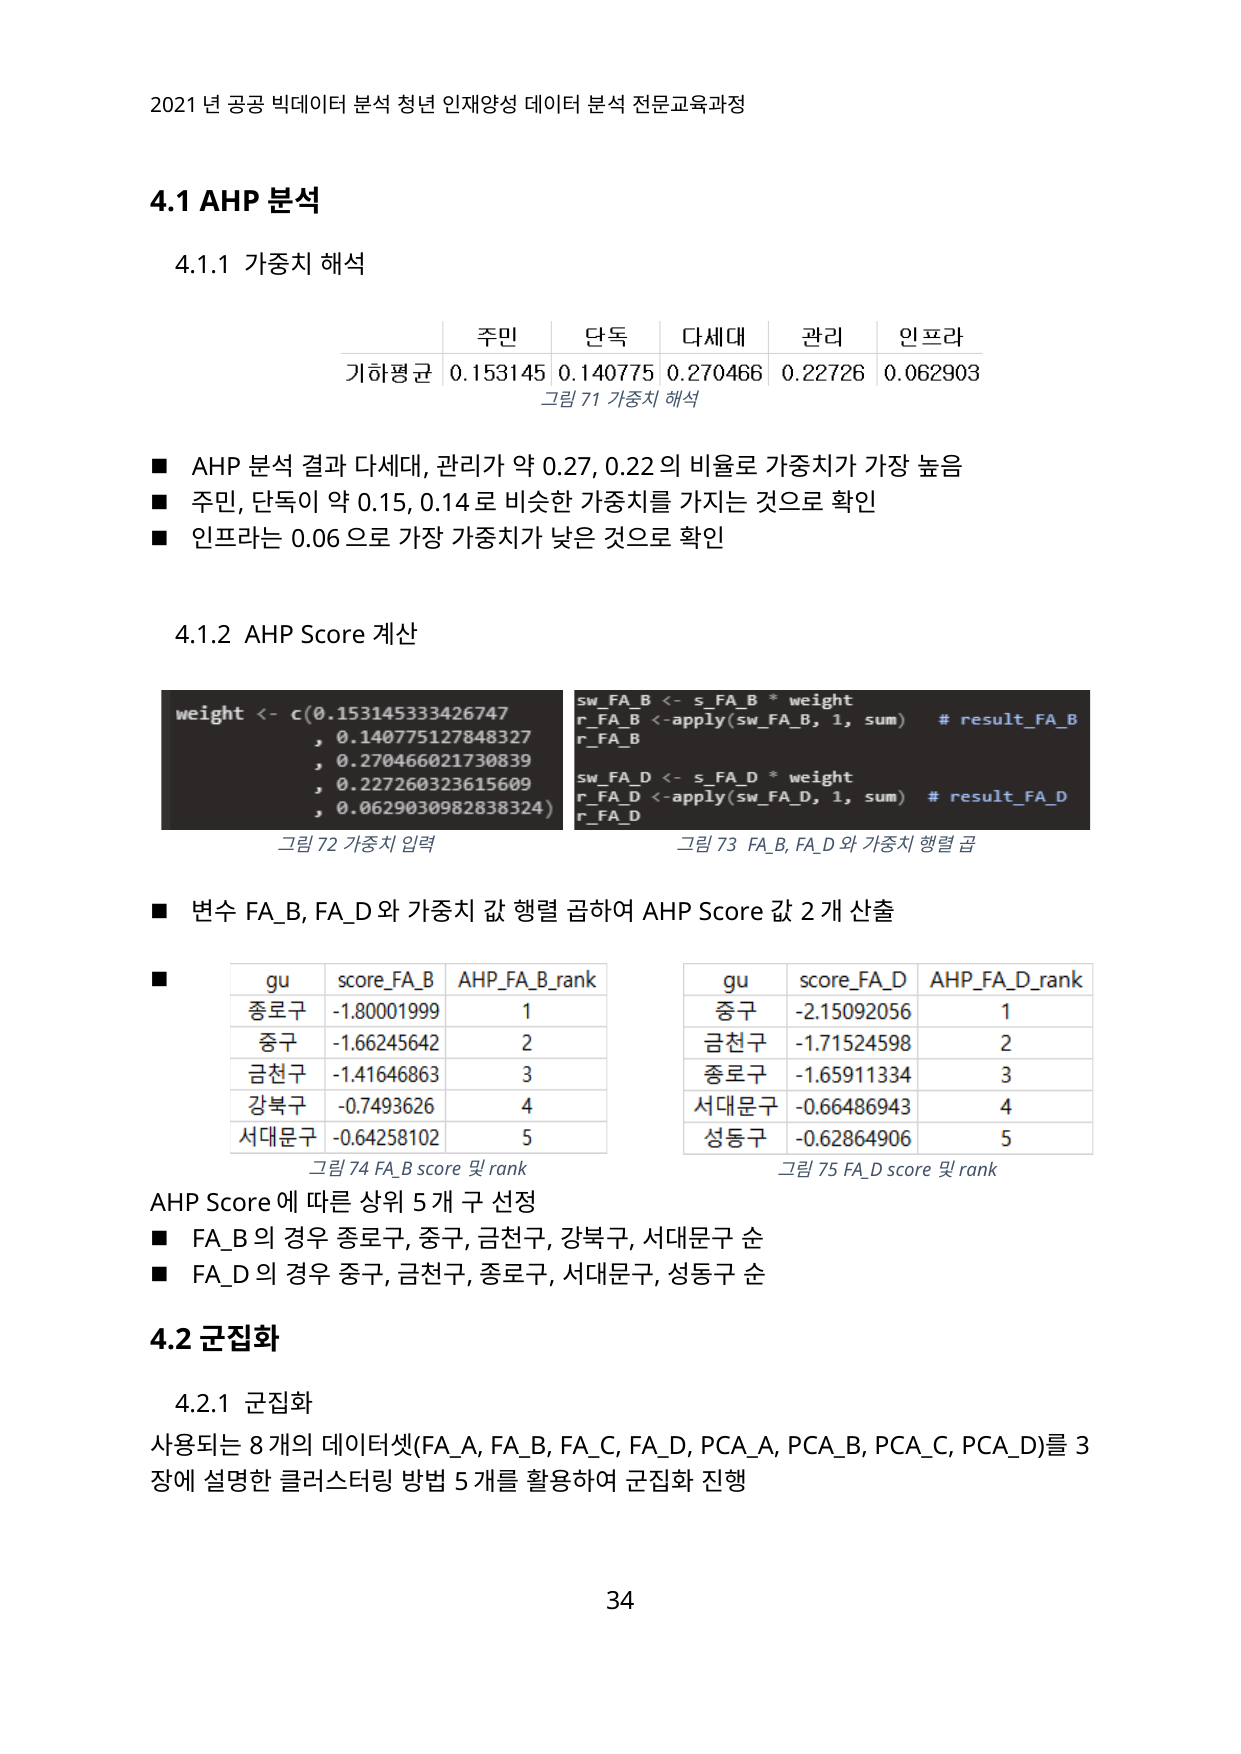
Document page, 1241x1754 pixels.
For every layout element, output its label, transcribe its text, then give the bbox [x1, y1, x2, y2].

subtitle 군집화 [150, 1316, 1065, 1358]
picture [161, 690, 563, 830]
table_header 그림 72 가중치 입력 [150, 691, 563, 891]
picture [574, 690, 1091, 830]
list AHP 분석 결과 다세대, 관리가 약 0.27, 0.22의 비율로 가중치가 가장 높음 [150, 446, 1090, 483]
subtitle AHP 분석 [150, 177, 1065, 219]
list 주민, 단독이 약 0.15, 0.14로 비슷한 가중치를 가지는 것으로 확인 [150, 483, 1090, 519]
list FA_D의 경우 중구, 금천구, 종로구, 서대문구, 성동구 순 [150, 1254, 1090, 1291]
subtitle 가중치 해석 [175, 244, 1065, 281]
table_header 그림 75 FA_D score 및 rank [654, 964, 1123, 1182]
table_header 그림 74 FA_B score 및 rank [184, 964, 653, 1182]
list FA_B의 경우 종로구, 중구, 금천구, 강북구, 서대문구 순 [150, 1218, 1090, 1254]
text 그림 71 가중치 해석 [150, 385, 1090, 412]
picture [341, 321, 983, 386]
text 사용되는 8개의 데이터셋(FA_A, FA_B, FA_C, FA_D, PCA_A, PCA_B, PCA_C, PCA_D)를 3장에 설명한 클러스터링 방법 5개를 활용하여 군집화 진행 [150, 1426, 1090, 1498]
table_header 그림 73 FA_B, FA_D와 가중치 행렬 곱 [563, 691, 1090, 891]
picture [230, 963, 608, 1154]
list 변수 FA_B, FA_D와 가중치 값 행렬 곱하여 AHP Score 값 2개 산출 [150, 891, 1090, 927]
subtitle AHP Score 계산 [175, 614, 1065, 650]
list 인프라는 0.06으로 가장 가중치가 낮은 것으로 확인 [150, 519, 1090, 555]
picture [683, 963, 1094, 1155]
subtitle 군집화 [175, 1383, 1065, 1419]
